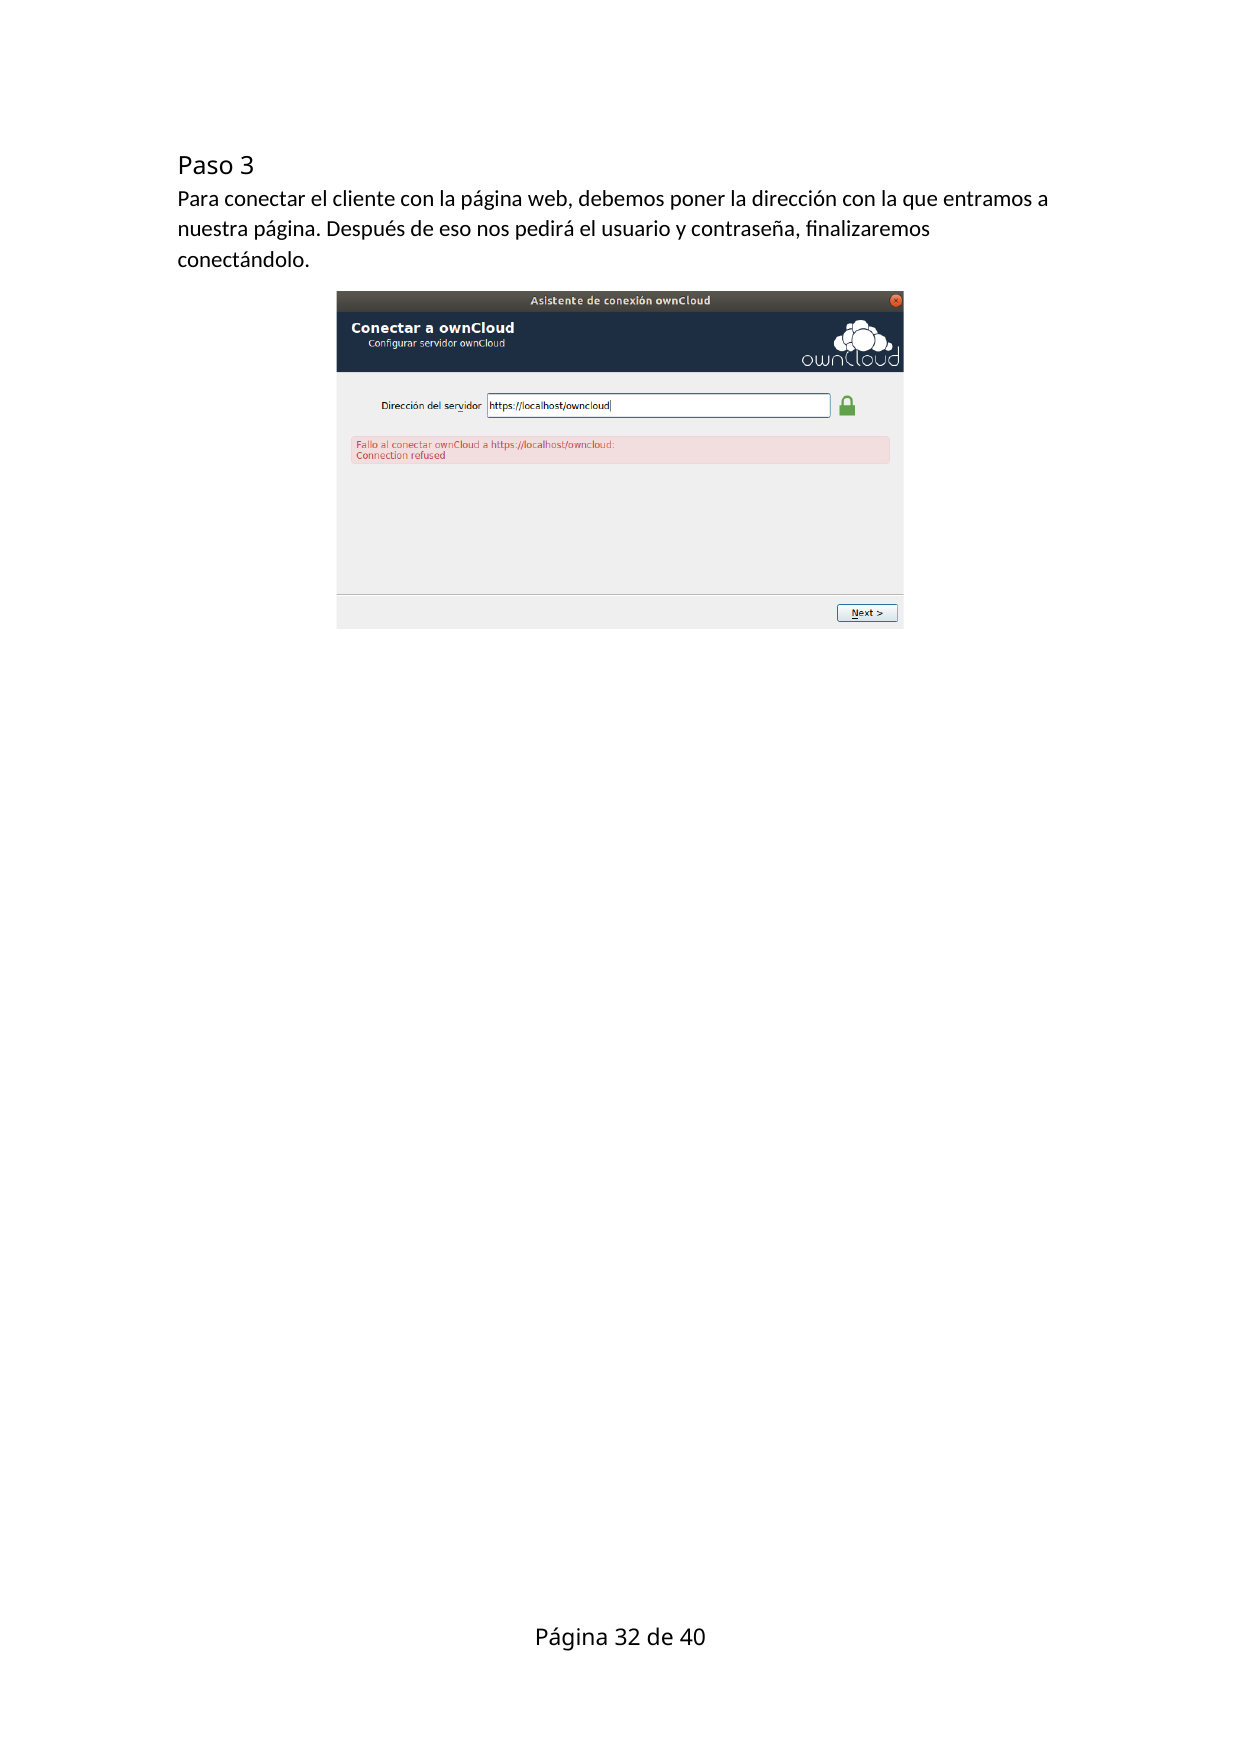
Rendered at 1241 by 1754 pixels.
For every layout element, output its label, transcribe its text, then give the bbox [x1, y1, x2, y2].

picture [336, 291, 904, 629]
text Para conectar el cliente con la página web, debemos poner la dirección con la que entramos a nuestra página. Después de eso nos pedirá el usuario y contraseña, finalizaremos conectándolo. [177, 184, 1063, 273]
subtitle Paso 3 [177, 148, 1063, 182]
